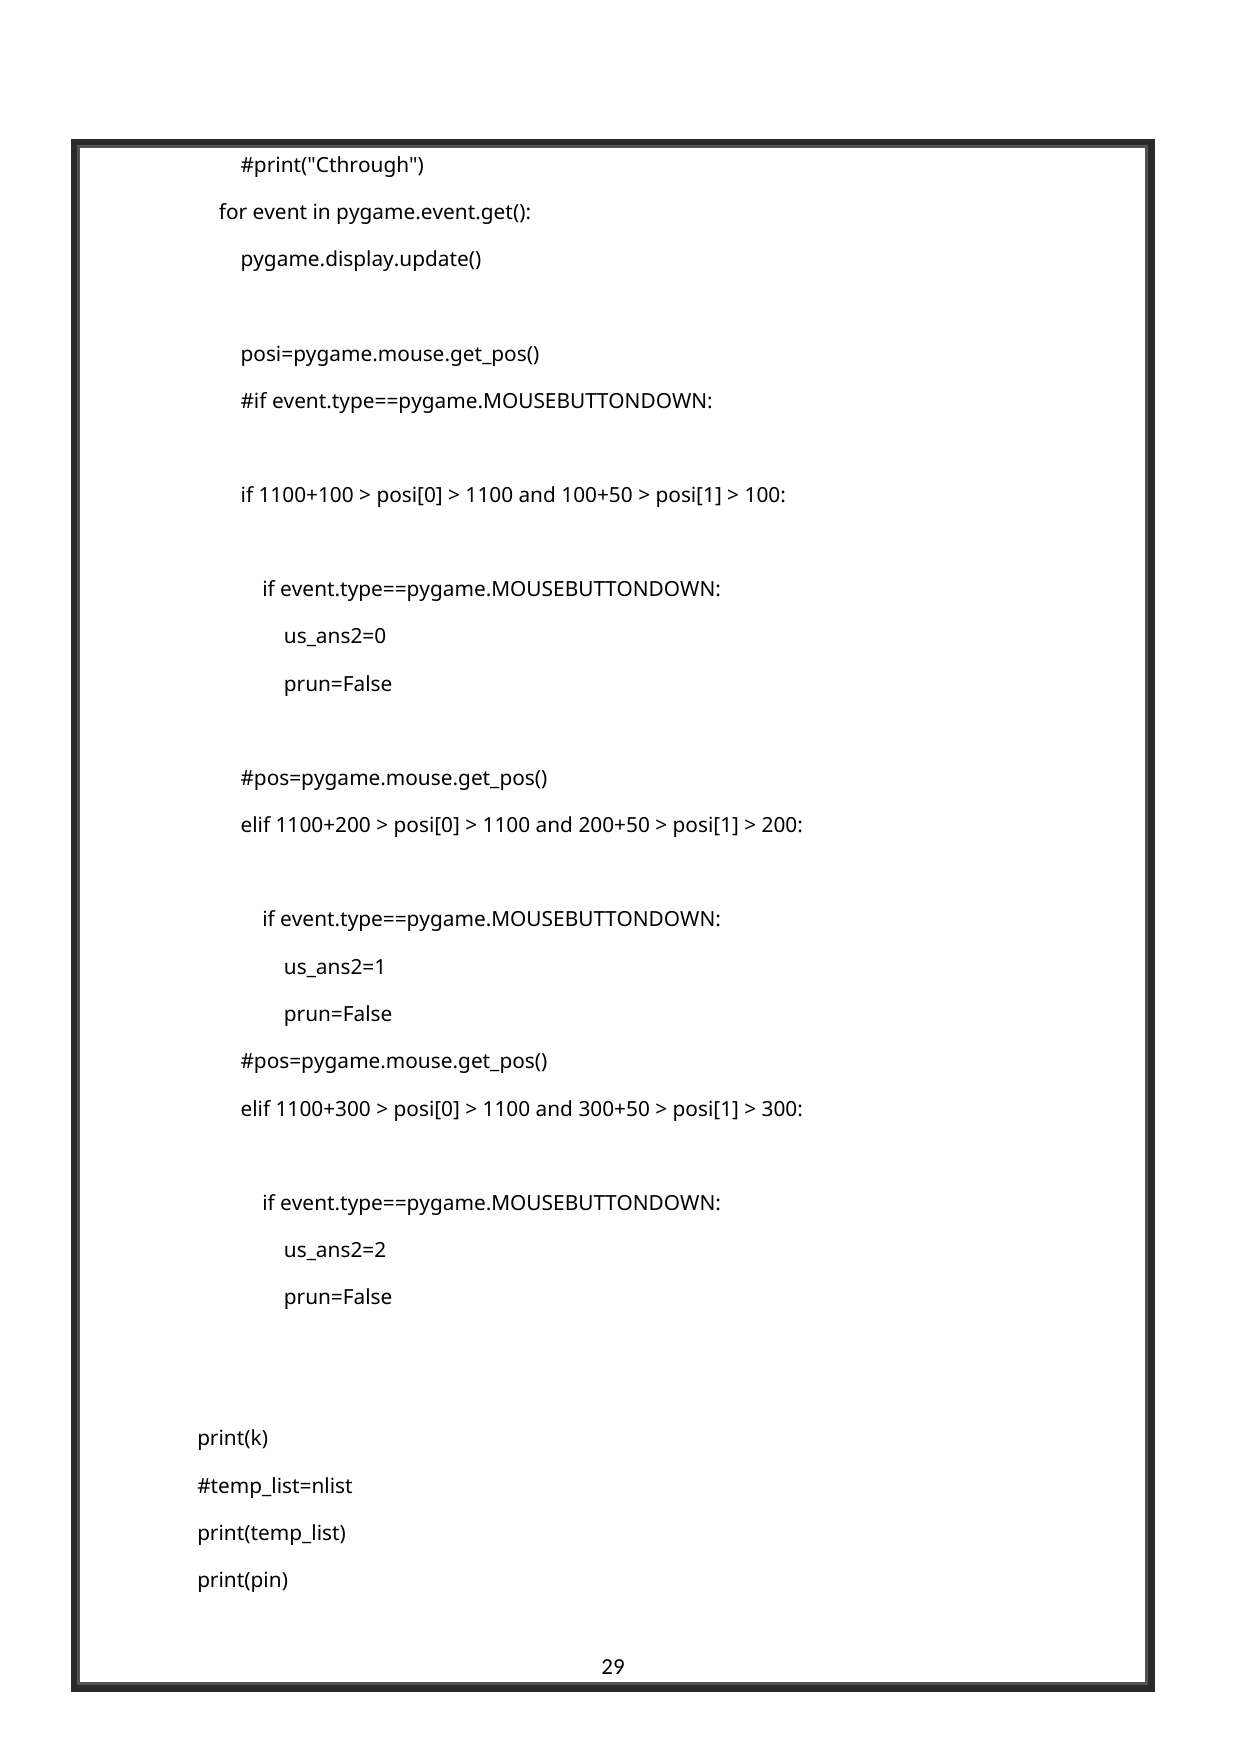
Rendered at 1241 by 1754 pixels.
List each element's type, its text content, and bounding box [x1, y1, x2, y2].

text us_ans2=0 [89, 622, 1137, 650]
text for event in pygame.event.get(): [89, 197, 1137, 226]
text if event.type==pygame.MOUSEBUTTONDOWN: [89, 574, 1137, 603]
text #if event.type==pygame.MOUSEBUTTONDOWN: [89, 386, 1137, 414]
text #pos=pygame.mouse.get_pos() [89, 763, 1137, 792]
text elif 1100+300 > posi[0] > 1100 and 300+50 > posi[1] > 300: [89, 1094, 1137, 1122]
text if event.type==pygame.MOUSEBUTTONDOWN: [89, 1188, 1137, 1216]
text prun=False [89, 999, 1137, 1028]
text us_ans2=1 [89, 952, 1137, 980]
text us_ans2=2 [89, 1235, 1137, 1264]
text elif 1100+200 > posi[0] > 1100 and 200+50 > posi[1] > 200: [89, 810, 1137, 839]
text prun=False [89, 669, 1137, 697]
text #pos=pygame.mouse.get_pos() [89, 1046, 1137, 1075]
text #temp_list=nlist [89, 1471, 1137, 1499]
text if 1100+100 > posi[0] > 1100 and 100+50 > posi[1] > 100: [89, 480, 1137, 509]
text #print("Cthrough") [89, 150, 1137, 178]
text print(pin) [89, 1565, 1137, 1594]
text print(k) [89, 1423, 1137, 1452]
text pygame.display.update() [89, 244, 1137, 273]
text print(temp_list) [89, 1518, 1137, 1547]
text prun=False [89, 1282, 1137, 1311]
text posi=pygame.mouse.get_pos() [89, 339, 1137, 367]
text if event.type==pygame.MOUSEBUTTONDOWN: [89, 904, 1137, 933]
